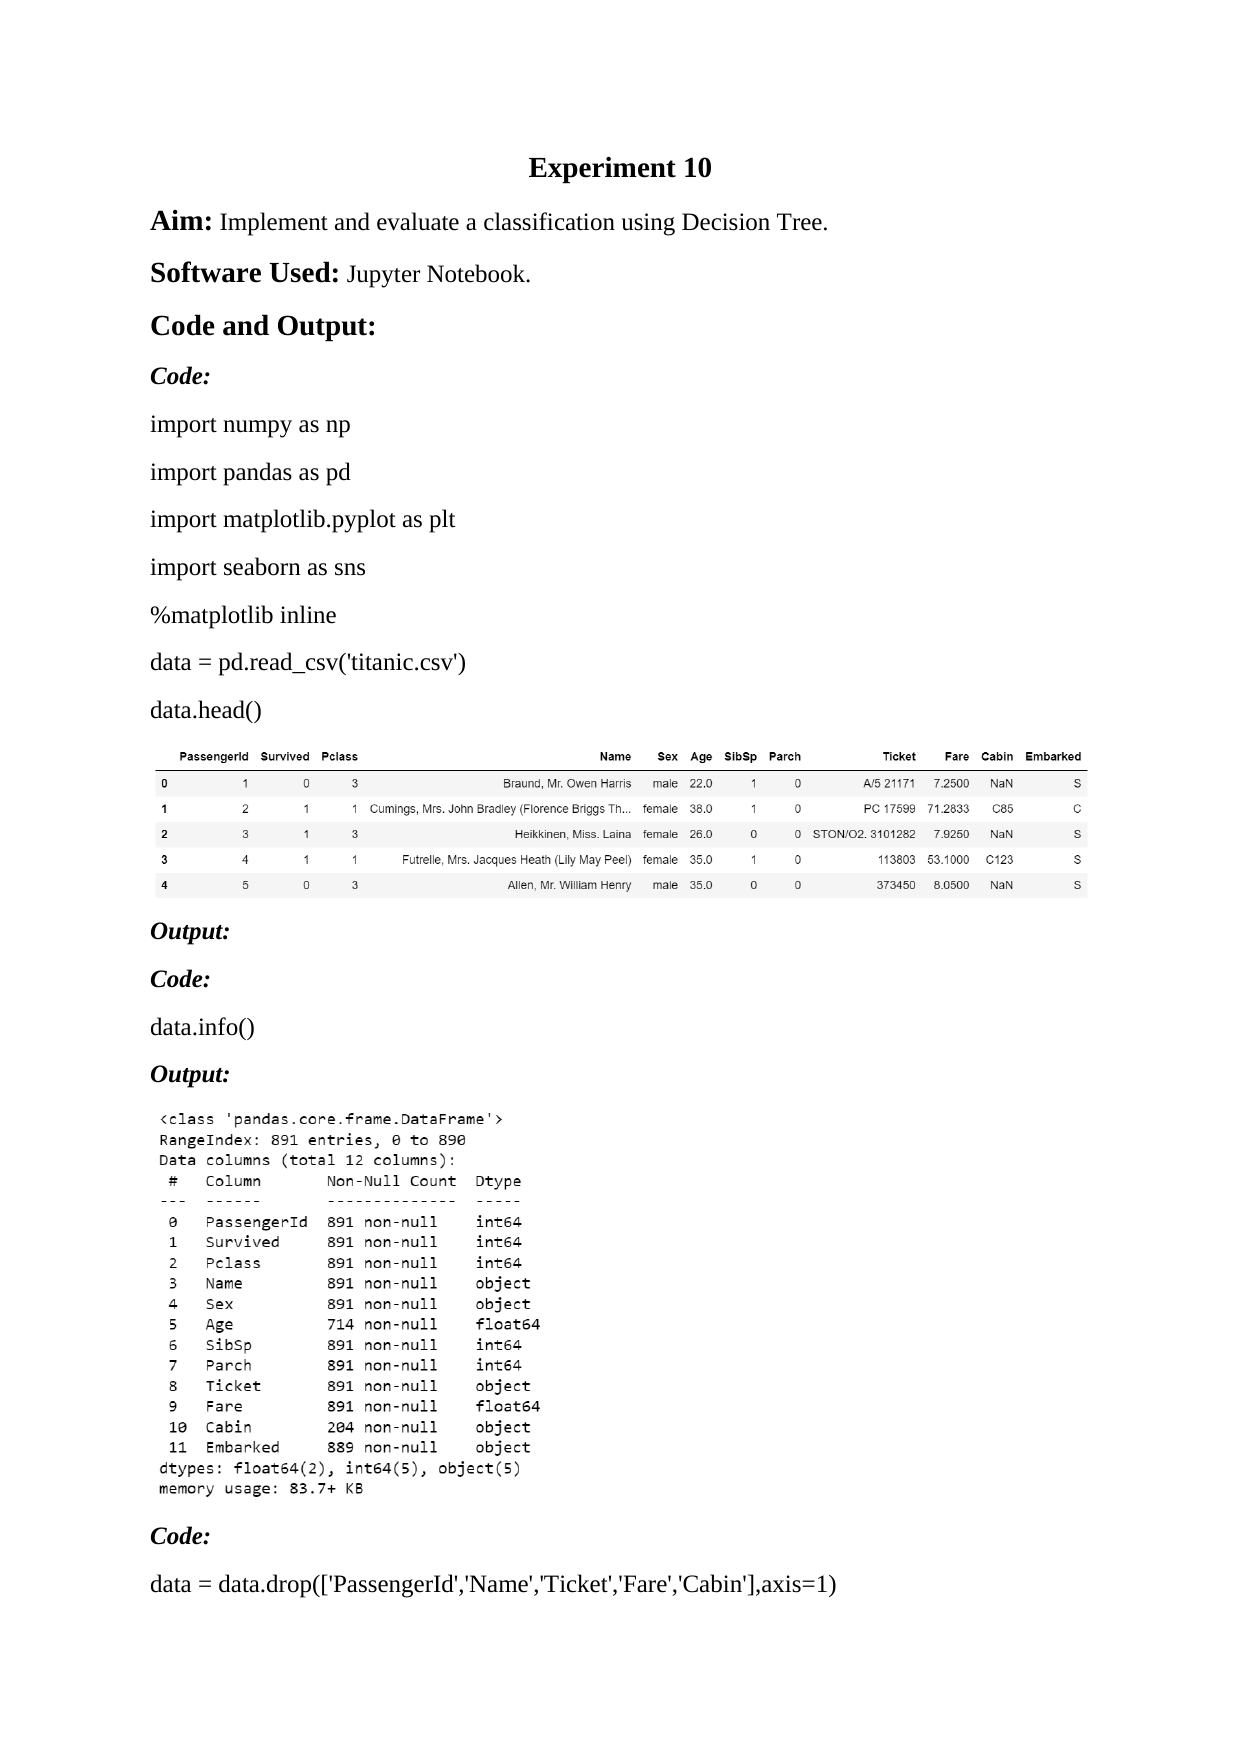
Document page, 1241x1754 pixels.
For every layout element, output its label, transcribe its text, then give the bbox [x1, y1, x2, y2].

text data = pd.read_csv('titanic.csv') [150, 647, 1090, 676]
text %matplotlib inline [150, 600, 1090, 628]
text Aim: Implement and evaluate a classification using Decision Tree. [150, 203, 1090, 236]
text import numpy as np [150, 409, 1090, 438]
text data = data.drop(['PassengerId','Name','Ticket','Fare','Cabin'],axis=1) [150, 1569, 1090, 1597]
picture [150, 742, 1091, 898]
text Code: [150, 1521, 1090, 1550]
text import seaborn as sns [150, 552, 1090, 581]
text data.info() [150, 1012, 1090, 1041]
text data.head() [150, 695, 1090, 724]
text Code: [150, 361, 1090, 390]
text import pandas as pd [150, 457, 1090, 485]
text Experiment 10 [150, 150, 1090, 183]
text Software Used: Jupyter Notebook. [150, 256, 1090, 289]
text import matplotlib.pyplot as plt [150, 504, 1090, 533]
text Output: [150, 1059, 1090, 1088]
text Code and Output: [150, 308, 1090, 342]
text Code: [150, 964, 1090, 993]
text Output: [150, 916, 1090, 945]
picture [150, 1107, 560, 1502]
